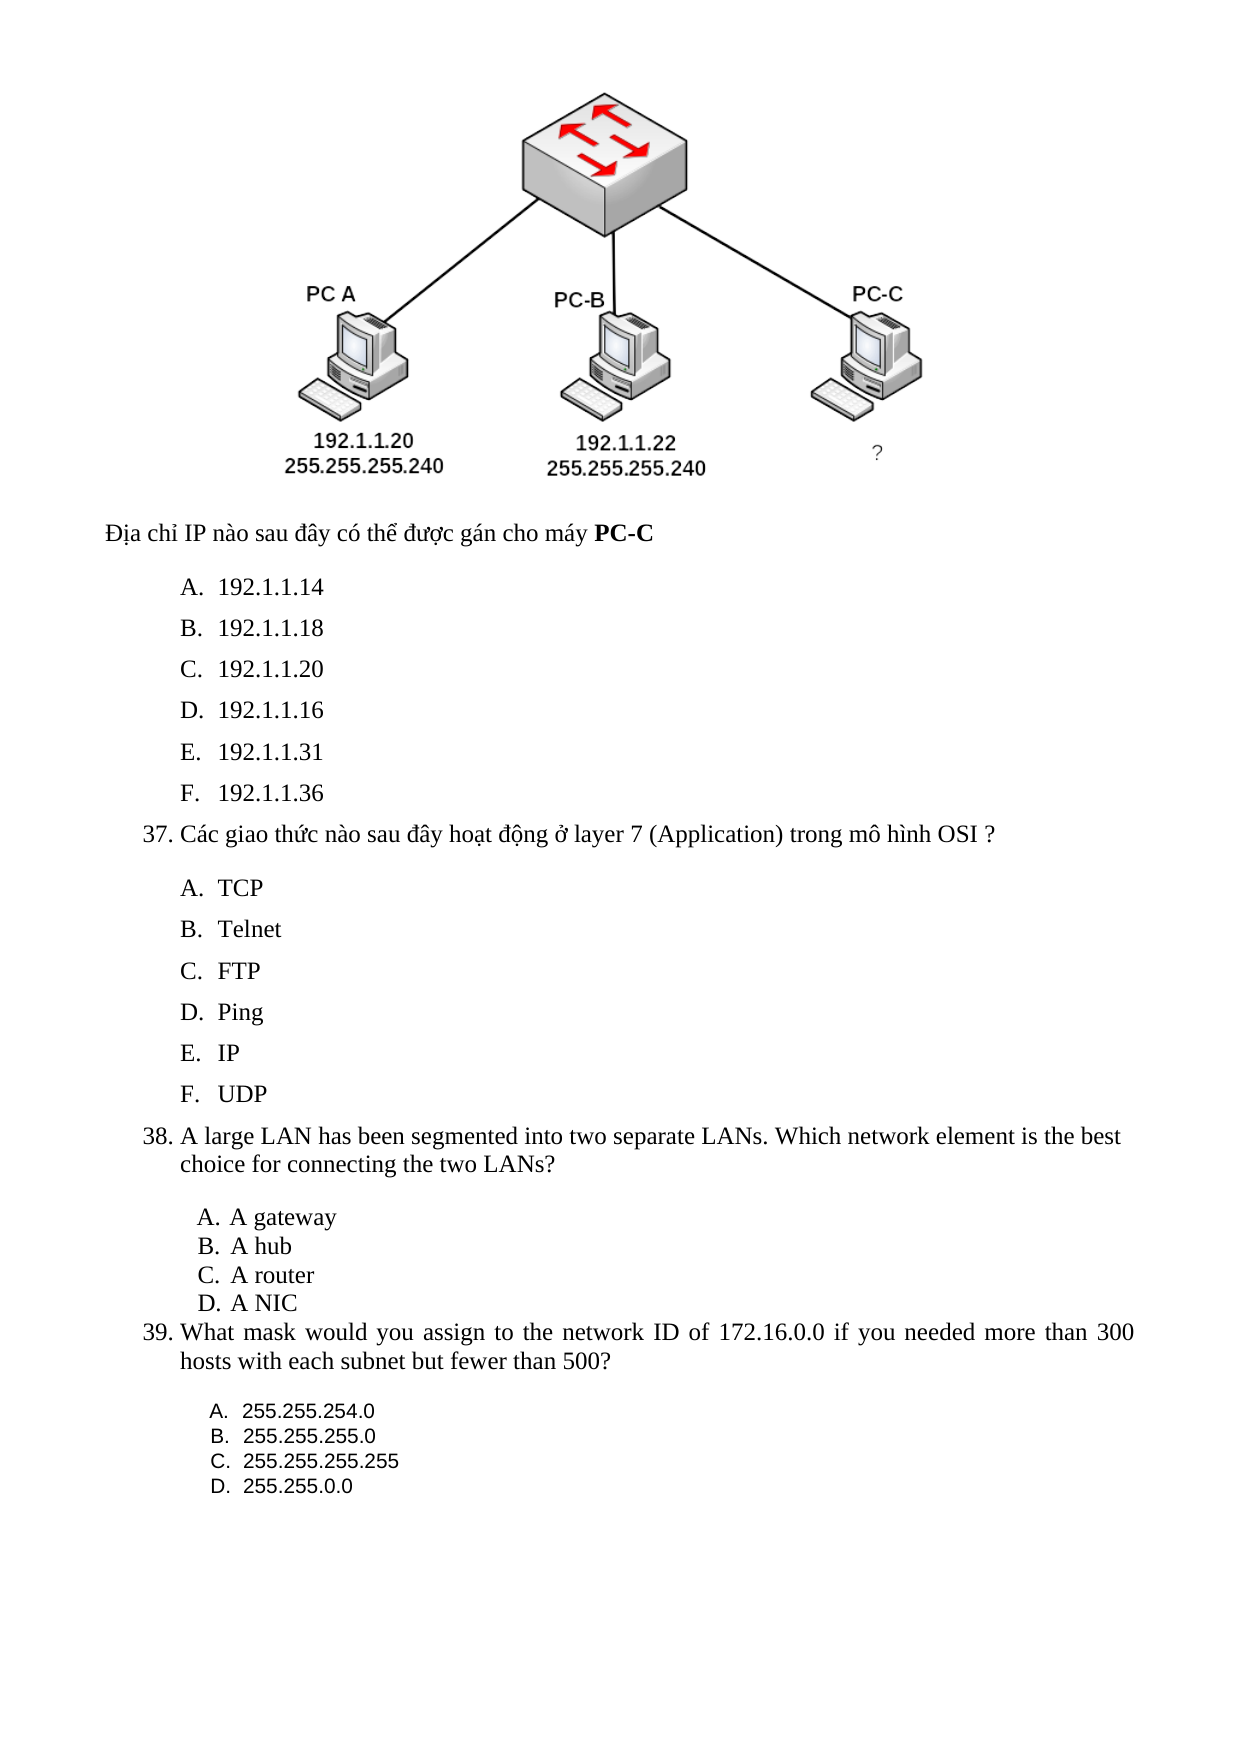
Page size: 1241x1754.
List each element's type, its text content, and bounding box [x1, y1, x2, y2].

list IP [180, 1038, 1135, 1067]
table_cell 255.255.255.255 [242, 1449, 500, 1474]
list Telnet [180, 914, 1135, 943]
list 192.1.1.18 [180, 613, 1135, 642]
table_header A. [195, 1202, 228, 1231]
table_cell B. [196, 1231, 229, 1260]
list A large LAN has been segmented into two separate LANs. Which network element is the best choice for connecting the two LANs? [142, 1121, 1135, 1178]
table_cell D. [196, 1289, 229, 1317]
list 192.1.1.36 [180, 778, 1135, 807]
list 192.1.1.20 [180, 654, 1135, 683]
table_cell 255.255.0.0 [242, 1474, 500, 1499]
table_cell A hub [229, 1231, 421, 1260]
list FTP [180, 956, 1135, 984]
list UDP [180, 1079, 1135, 1108]
list TCP [180, 873, 1135, 902]
table_cell A NIC [229, 1289, 421, 1317]
list Các giao thức nào sau đây hoạt động ở layer 7 (Application) trong mô hình OSI ? [142, 819, 1135, 848]
table_cell C. [196, 1260, 229, 1288]
table_cell A router [229, 1260, 421, 1288]
list 192.1.1.14 [180, 572, 1135, 601]
table_cell C. [209, 1449, 242, 1474]
table_cell D. [209, 1474, 242, 1499]
list 192.1.1.16 [180, 696, 1135, 724]
table_cell B. [209, 1424, 242, 1449]
list Ping [180, 997, 1135, 1026]
table_header 255.255.254.0 [241, 1399, 498, 1424]
table_header A. [208, 1399, 241, 1424]
table_cell 255.255.255.0 [242, 1424, 500, 1449]
list What mask would you assign to the network ID of 172.16.0.0 if you needed more than 300 hosts with each subnet but fewer than 500? [142, 1317, 1135, 1375]
text Địa chỉ IP nào sau đây có thể được gán cho máy PC-C [105, 518, 1135, 547]
list 192.1.1.31 [180, 737, 1135, 766]
table_header A gateway [228, 1202, 420, 1231]
